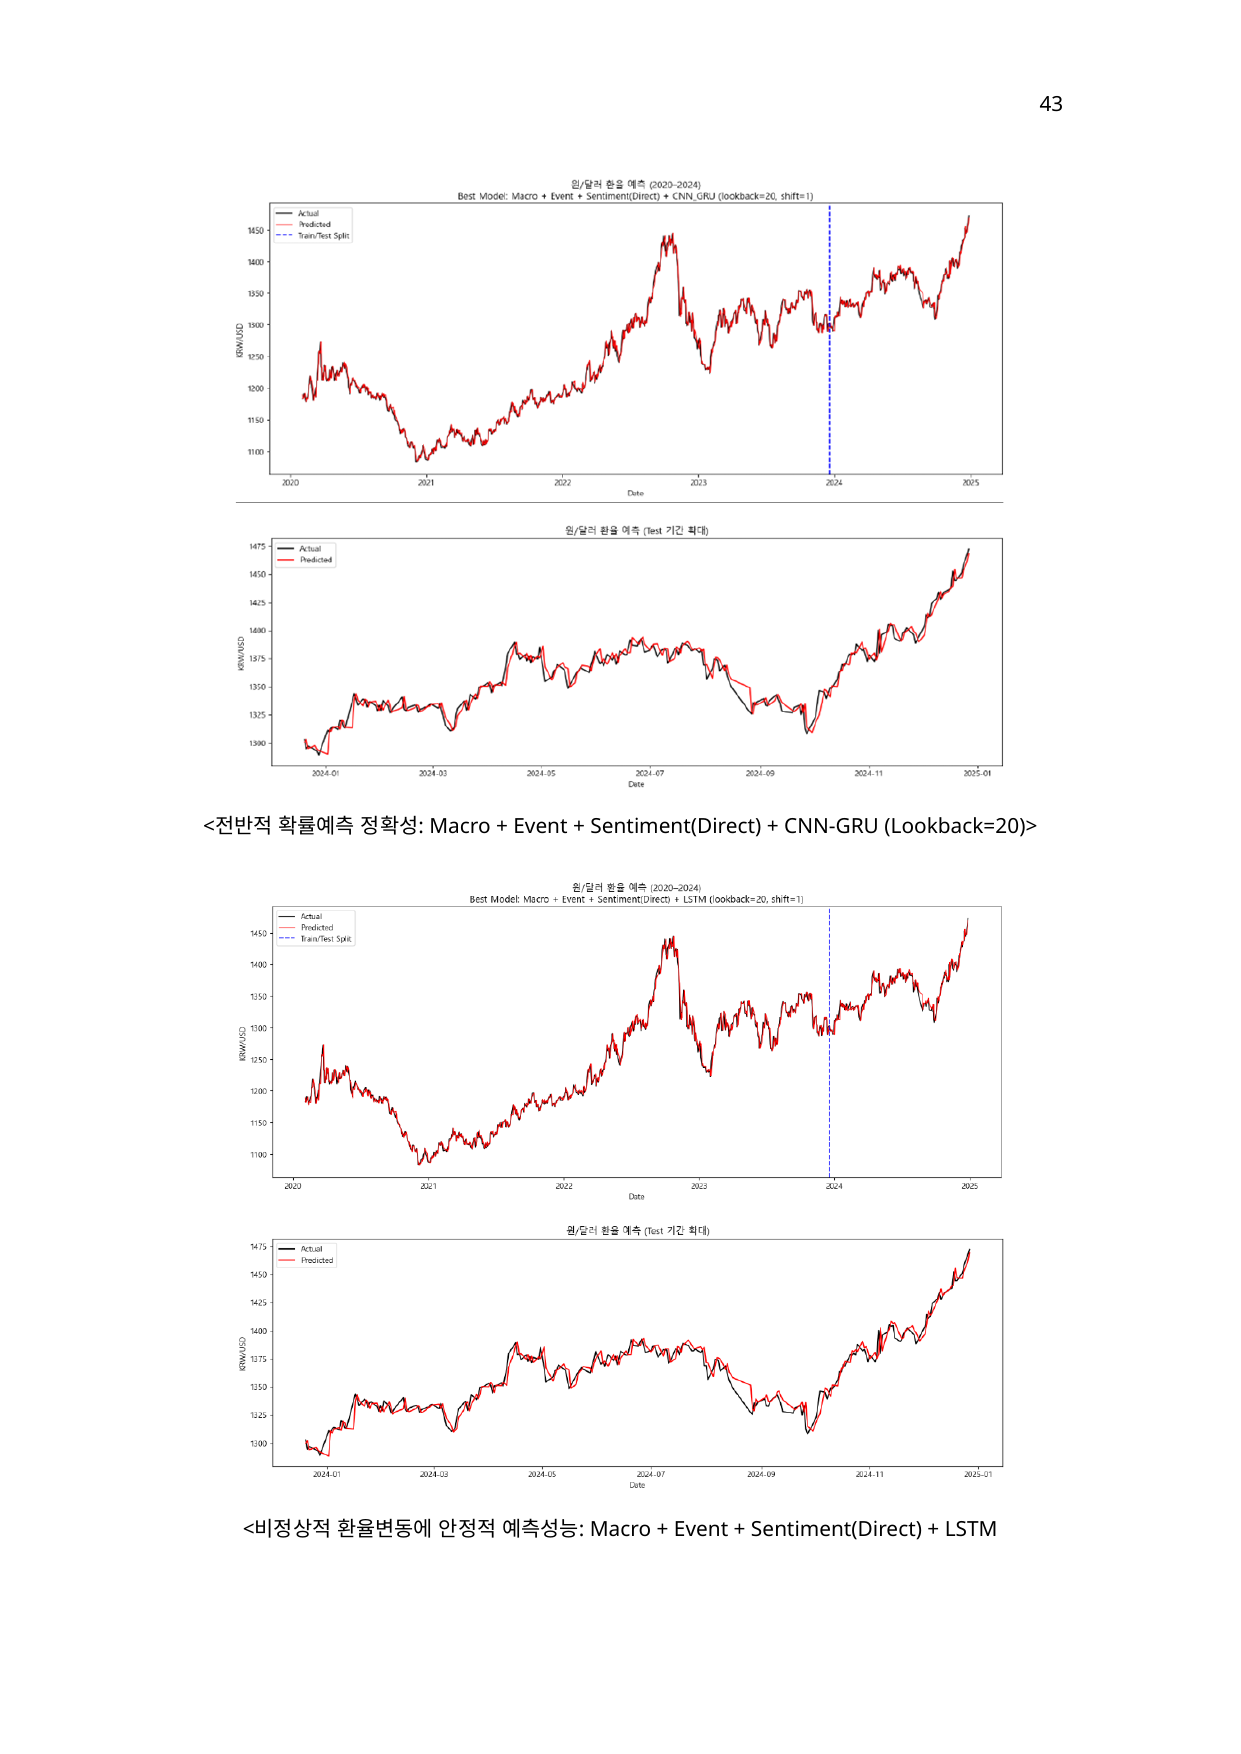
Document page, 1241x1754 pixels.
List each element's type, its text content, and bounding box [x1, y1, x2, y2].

table_cell [177, 1223, 1063, 1512]
table_cell [177, 523, 1062, 809]
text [177, 1512, 1063, 1542]
table_header [177, 177, 1062, 522]
table_header [177, 879, 1063, 1223]
picture [236, 1222, 1004, 1493]
text <전반적 확률예측 정확성: Macro + Event + Sentiment(Direct) + CNN-GRU (Lookback=20)> [177, 809, 1063, 840]
picture [235, 522, 1004, 790]
picture [236, 879, 1004, 1204]
picture [235, 177, 1004, 503]
